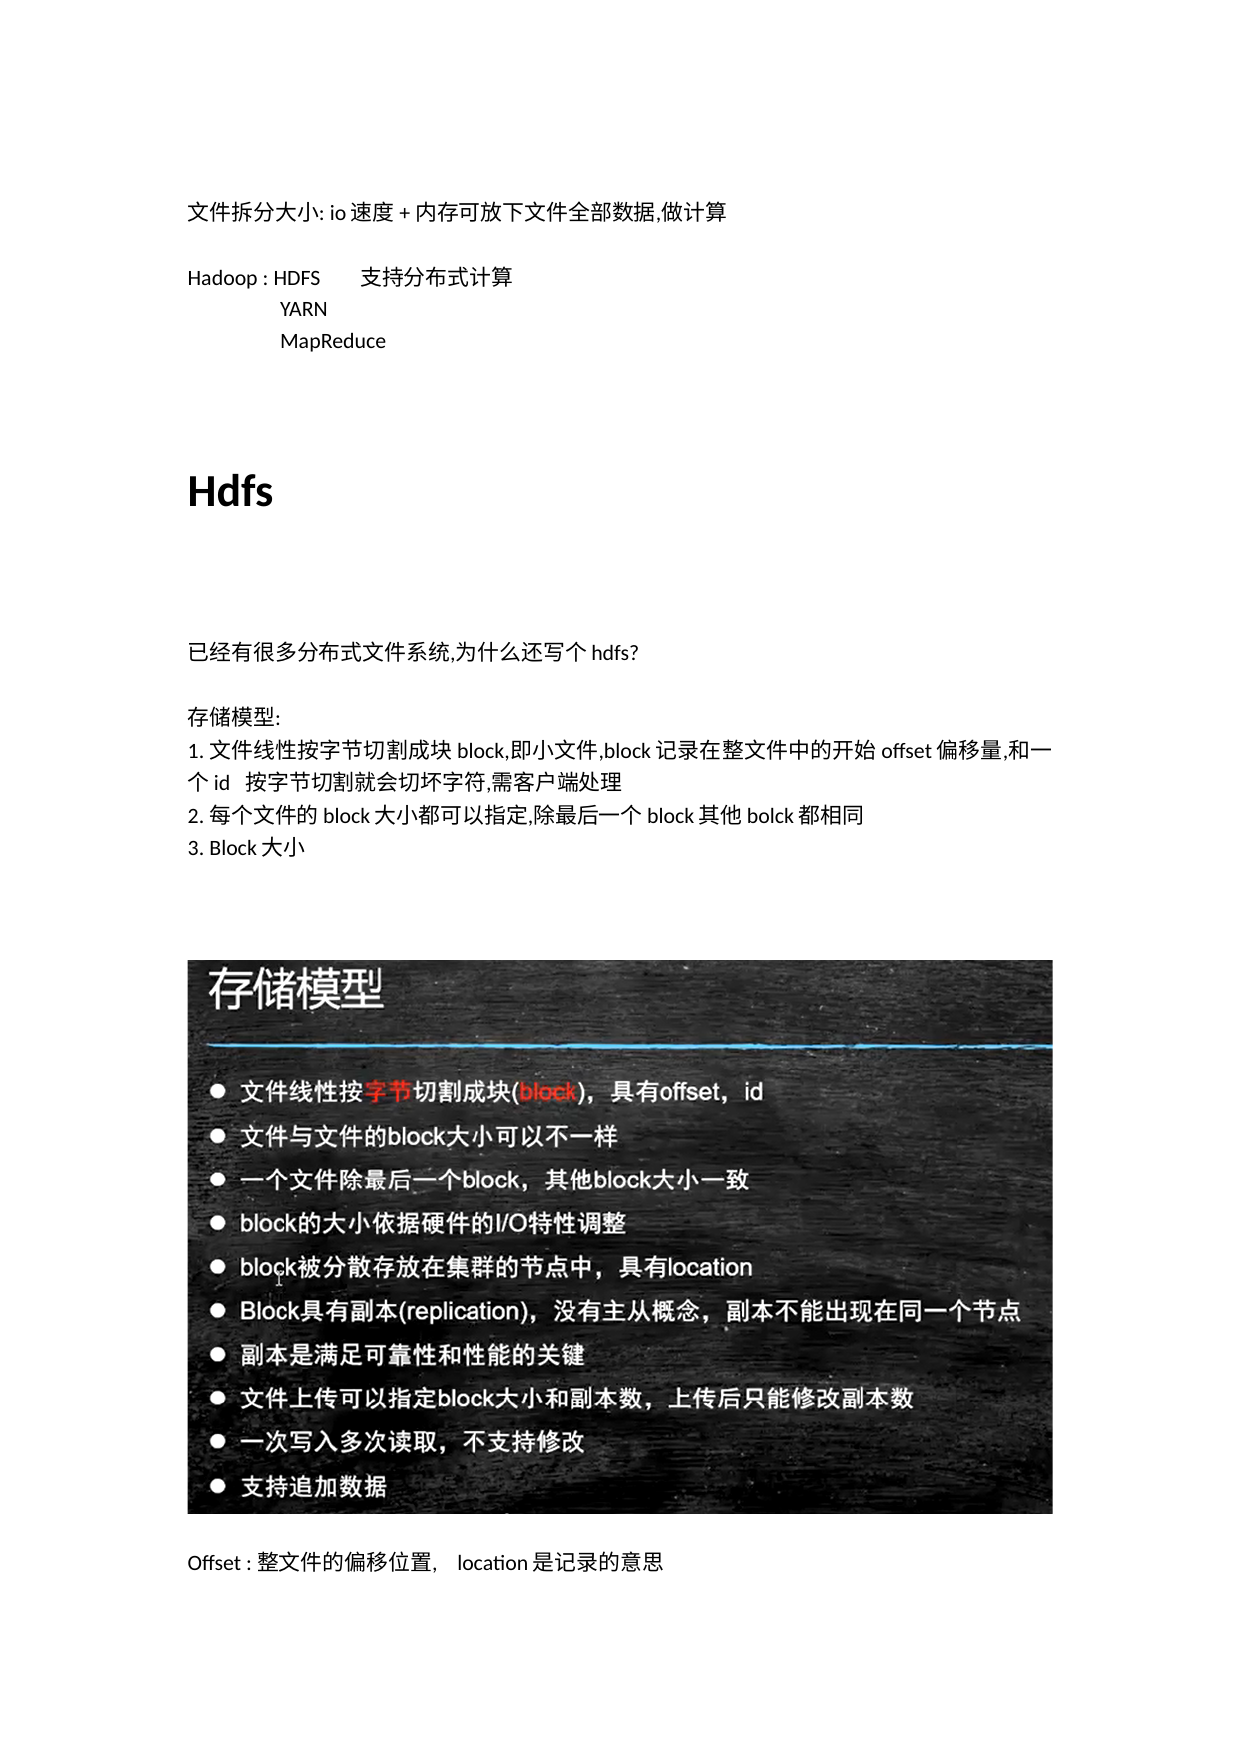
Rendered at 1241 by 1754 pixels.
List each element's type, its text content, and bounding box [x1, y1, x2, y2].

text 文件拆分大小: io速度 + 内存可放下文件全部数据,做计算 [187, 194, 1053, 227]
text 存储模型: [187, 700, 1053, 732]
list Block大小 [187, 830, 1053, 862]
text YARN [187, 292, 1053, 324]
list 文件线性按字节切割成块block,即小文件,block记录在整文件中的开始offset偏移量,和一个id 按字节切割就会切坏字符,需客户端处理 [187, 732, 1053, 797]
text Offset : 整文件的偏移位置, location是记录的意思 [187, 1545, 1053, 1577]
text MapReduce [187, 324, 1053, 357]
picture [187, 960, 1053, 1514]
text 已经有很多分布式文件系统,为什么还写个hdfs? [187, 635, 1053, 667]
list 每个文件的block大小都可以指定,除最后一个block其他bolck都相同 [187, 797, 1053, 830]
text Hadoop : HDFS 支持分布式计算 [187, 259, 1053, 292]
subtitle Hdfs [187, 457, 1053, 522]
